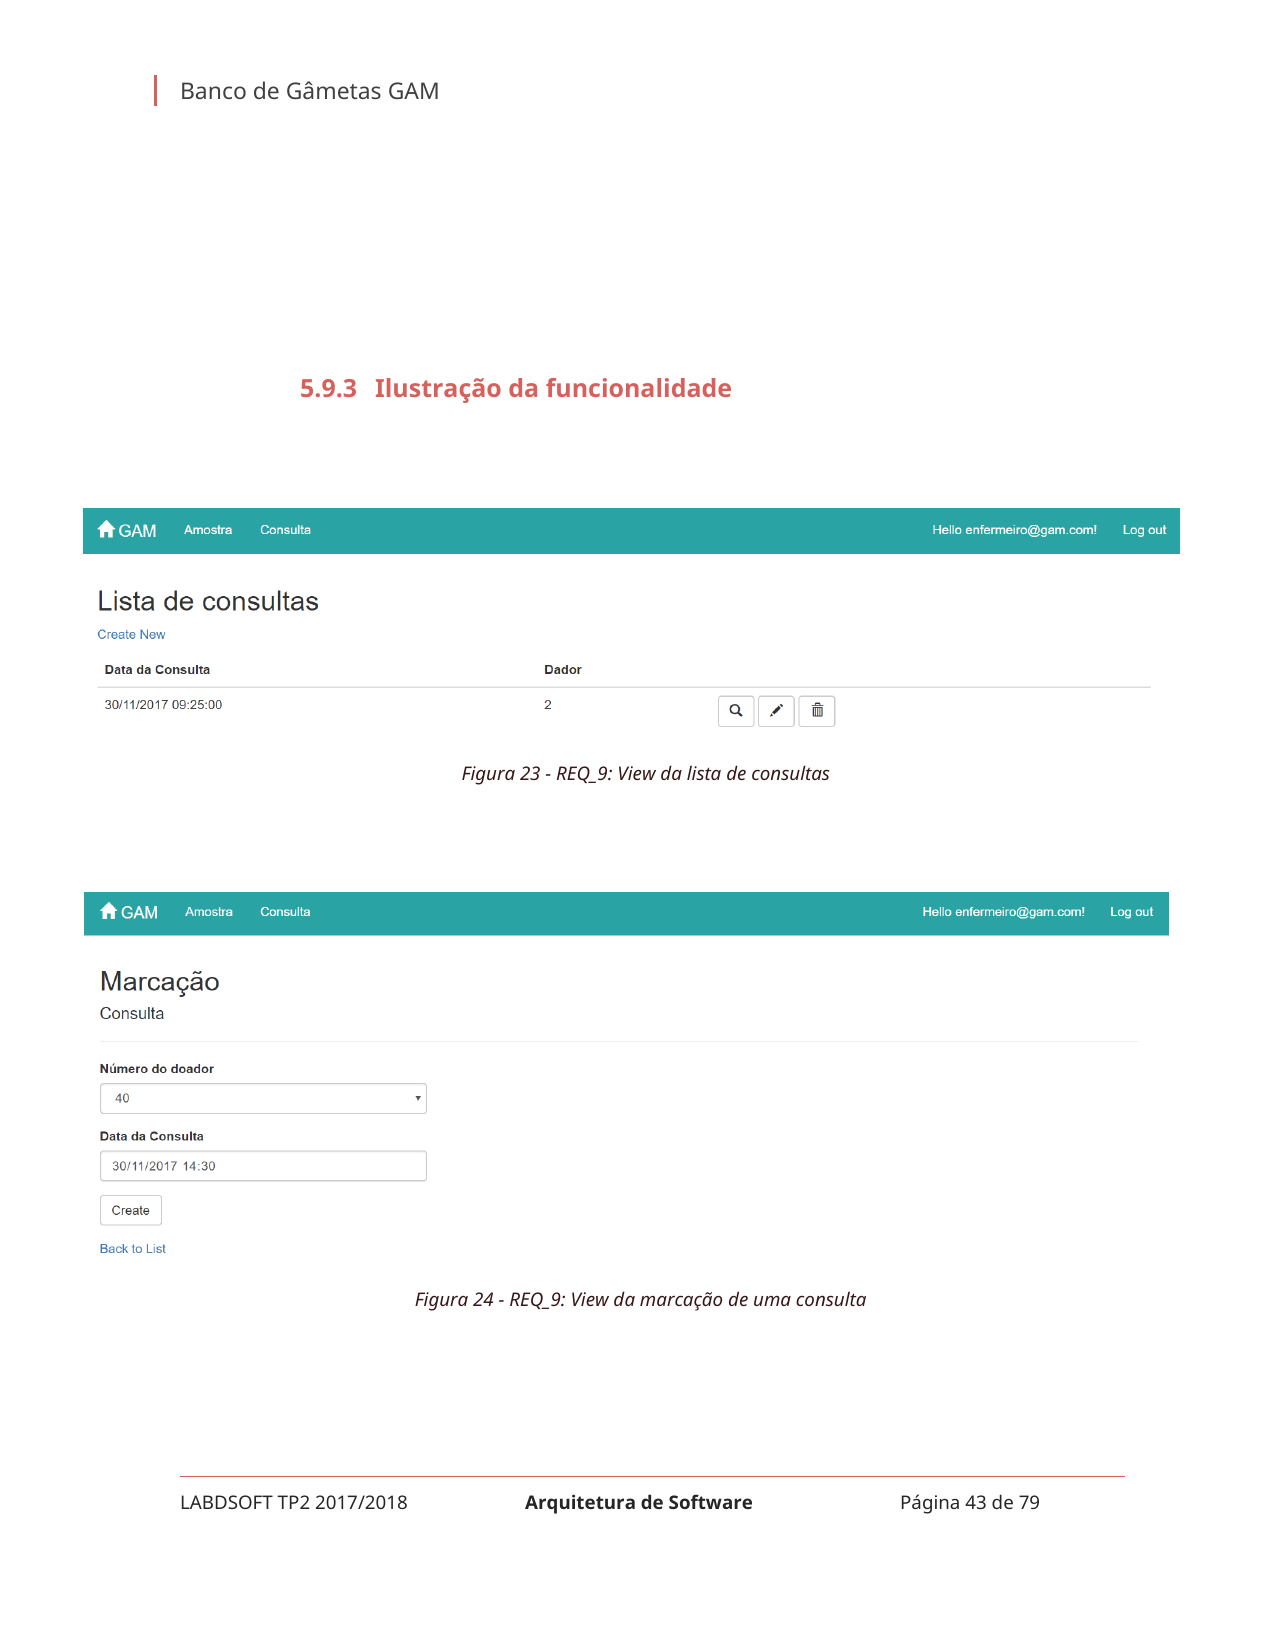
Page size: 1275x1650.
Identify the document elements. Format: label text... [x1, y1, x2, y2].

picture [83, 508, 1180, 751]
subtitle Ilustração da funcionalidade [300, 371, 1125, 405]
picture [84, 892, 1169, 1277]
